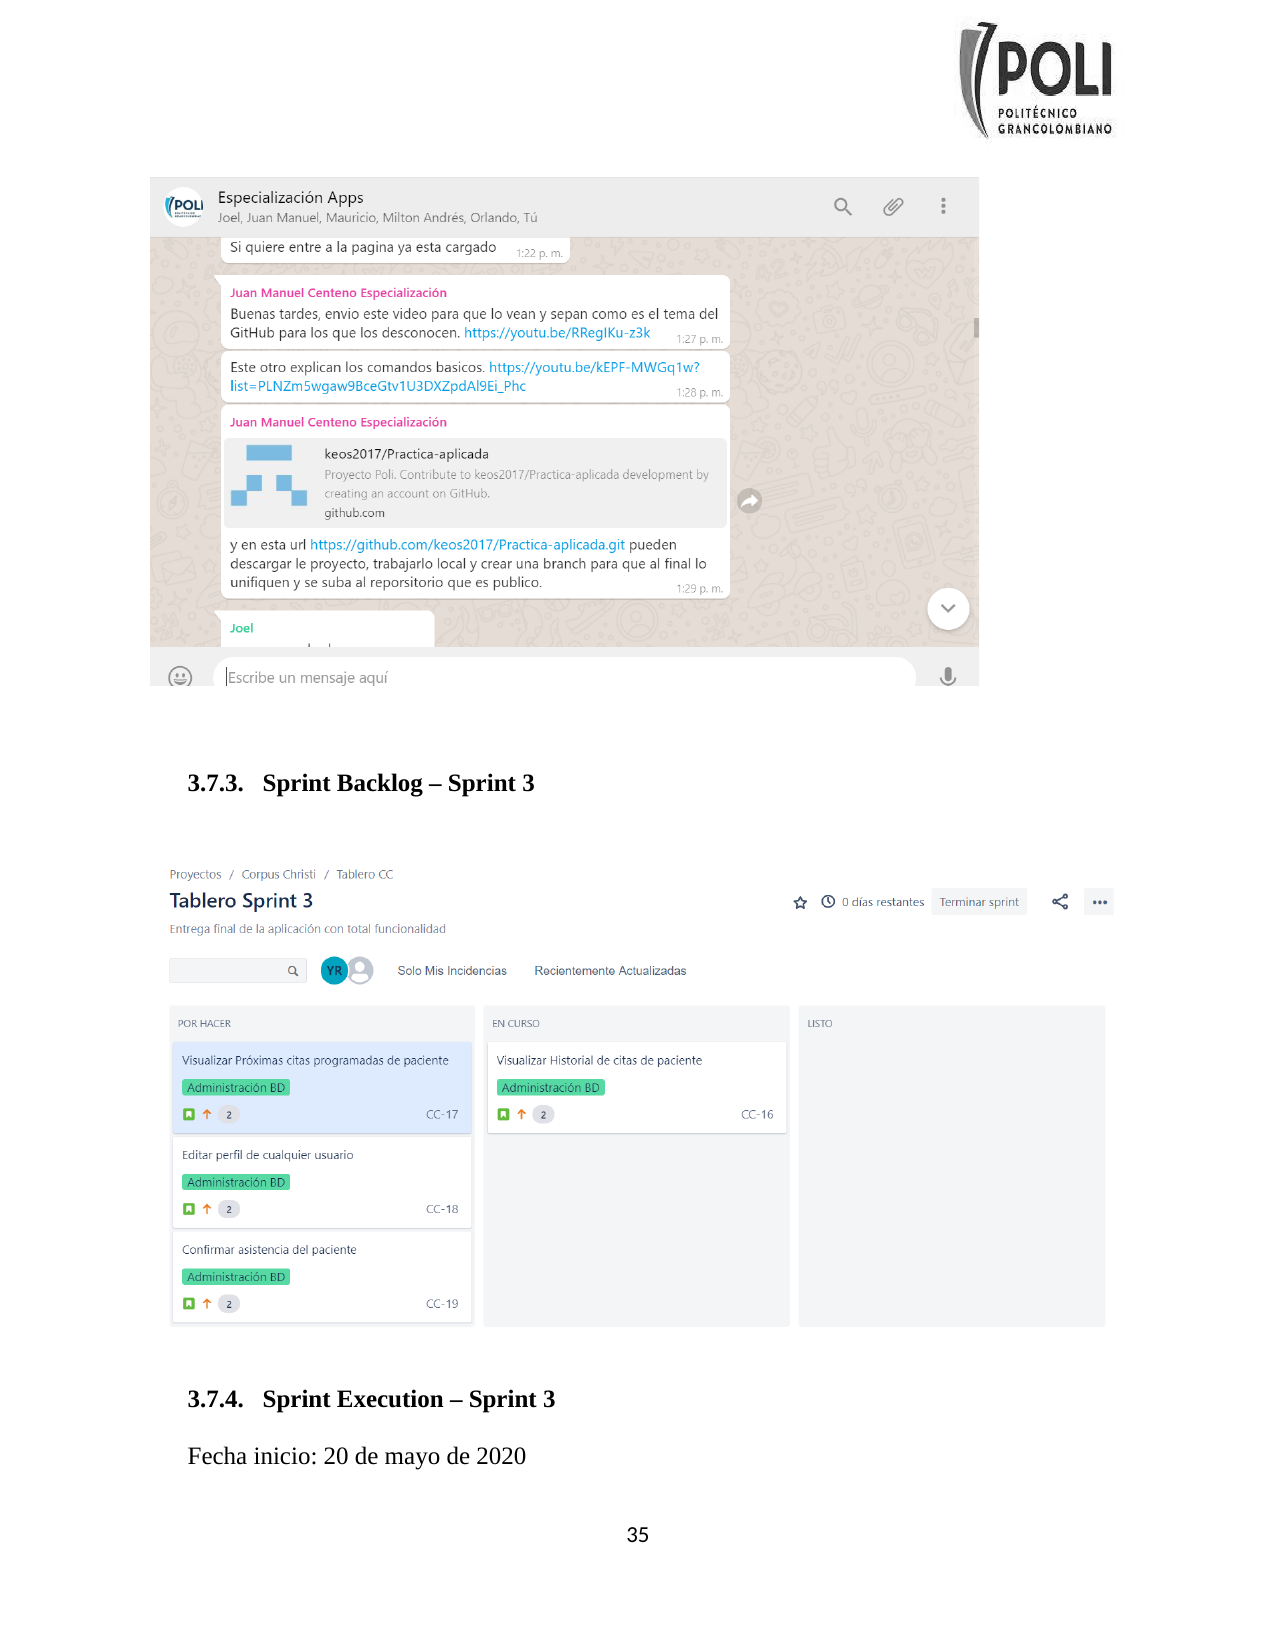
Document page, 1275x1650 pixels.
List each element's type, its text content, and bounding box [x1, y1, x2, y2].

subtitle Sprint Execution – Sprint 3 [187, 1384, 1125, 1412]
text Fecha inicio: 20 de mayo de 2020 [187, 1441, 1125, 1470]
subtitle Sprint Backlog – Sprint 3 [187, 768, 1125, 797]
picture [150, 174, 980, 686]
picture [946, 16, 1125, 154]
picture [150, 854, 1114, 1331]
